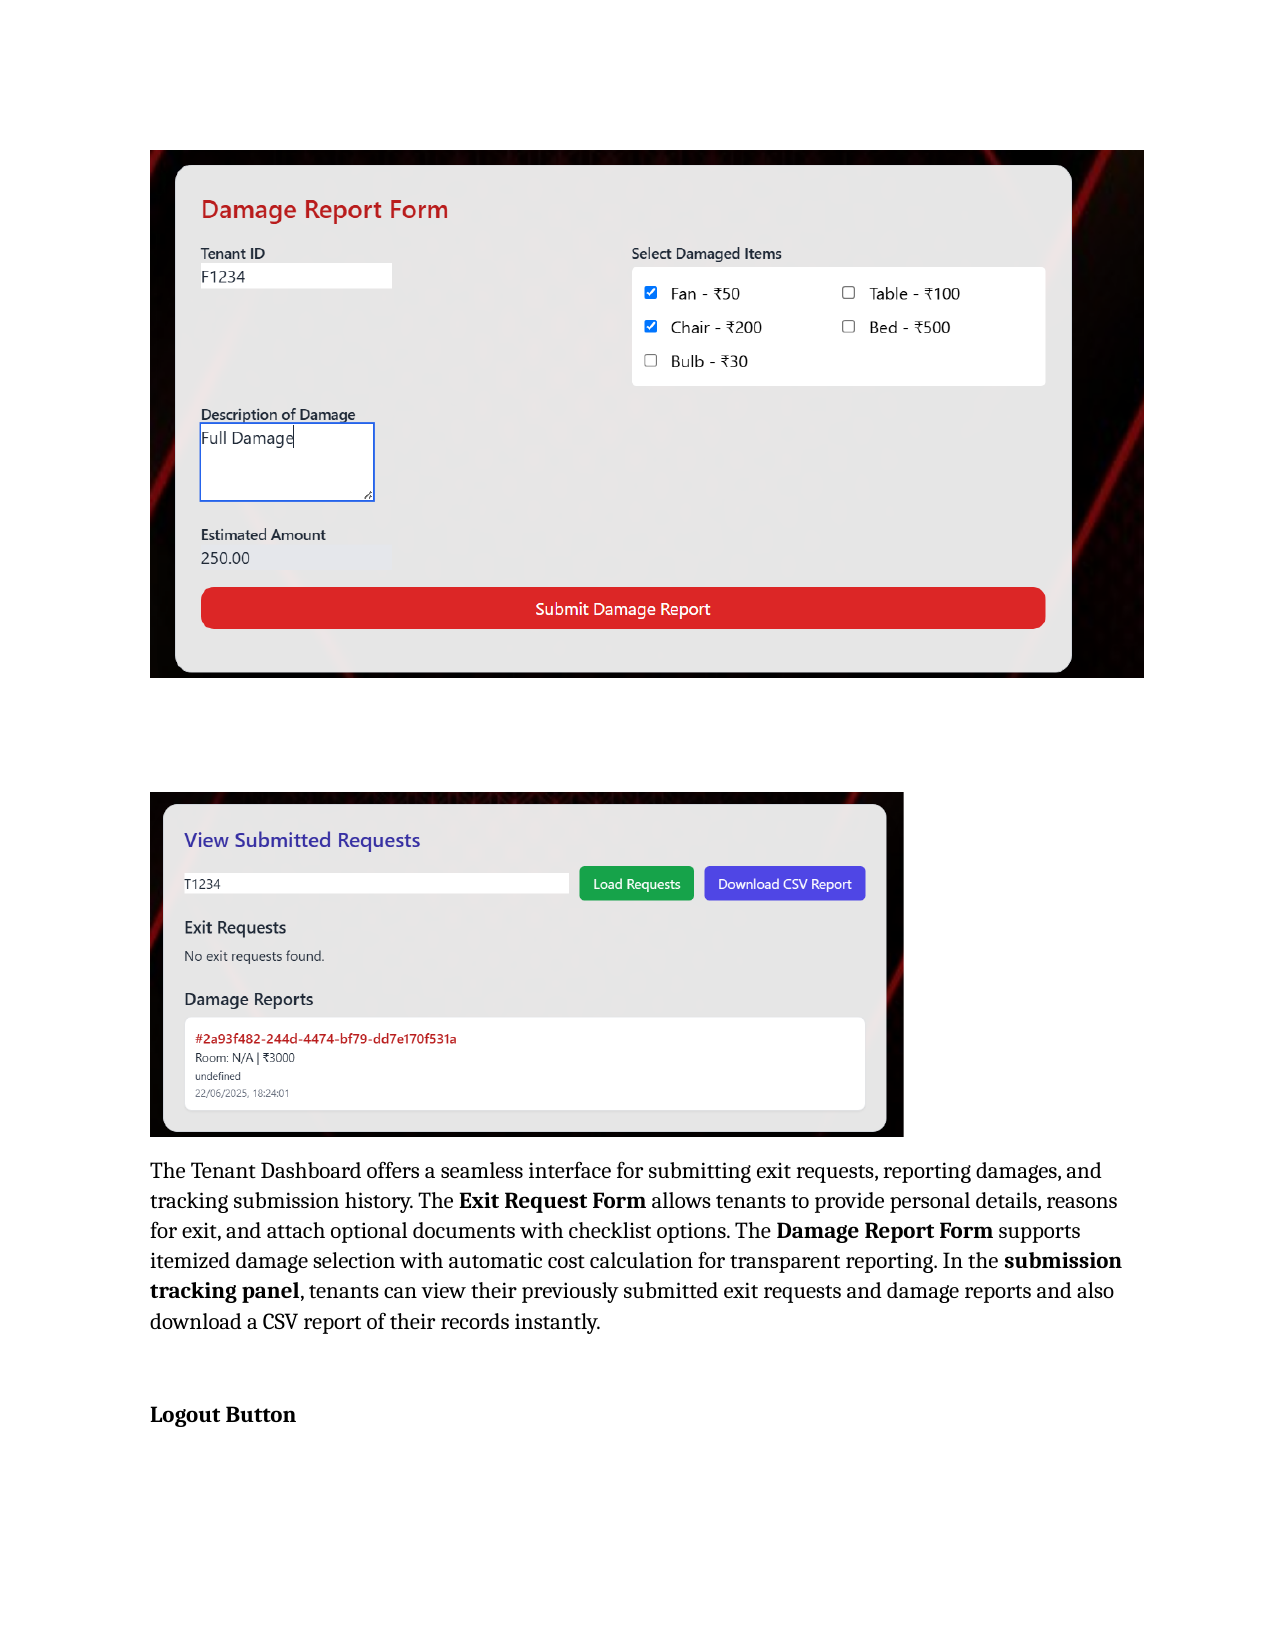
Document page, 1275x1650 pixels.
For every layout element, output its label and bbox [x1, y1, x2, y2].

picture [150, 150, 1144, 818]
picture [150, 886, 1144, 1414]
